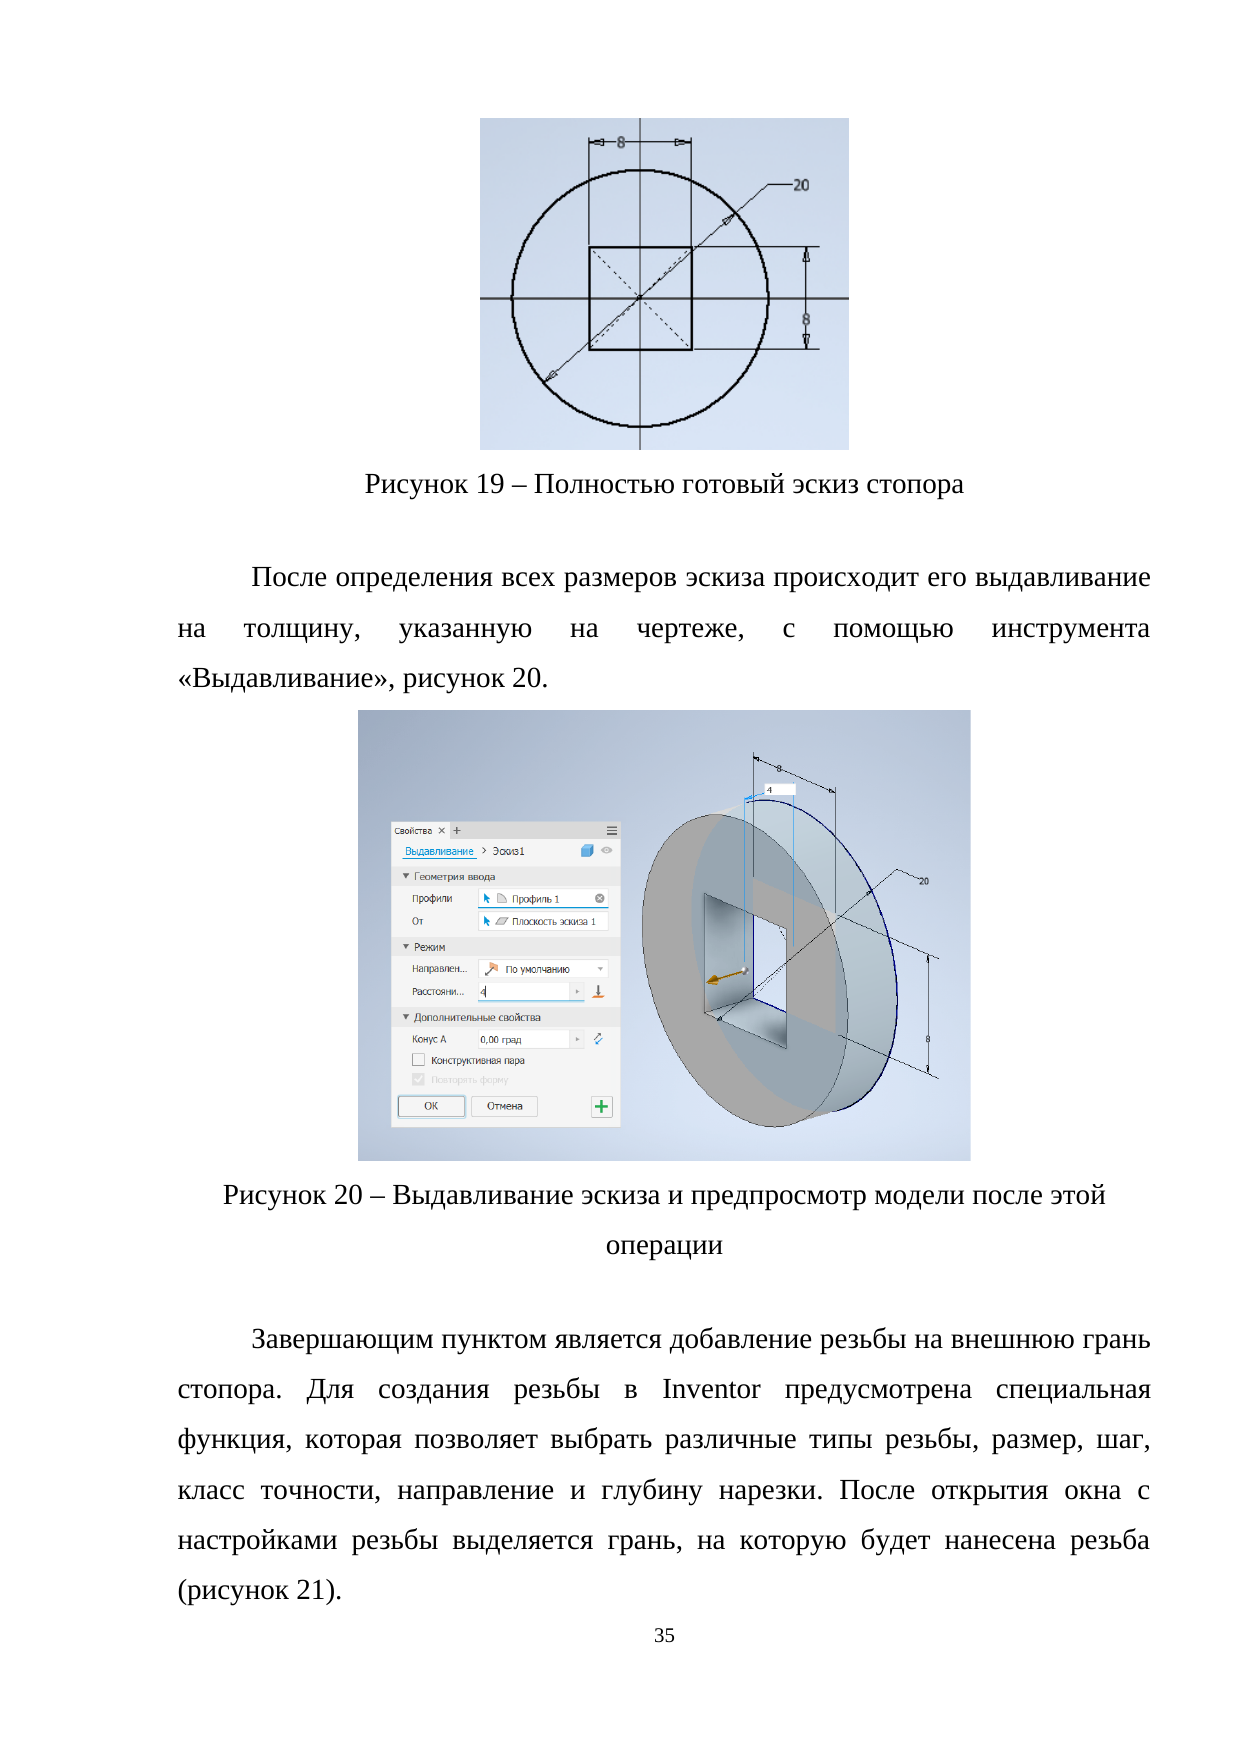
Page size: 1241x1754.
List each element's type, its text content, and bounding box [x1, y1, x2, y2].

text Рисунок 20 – Выдавливание эскиза и предпросмотр модели после этой операции [177, 1177, 1152, 1261]
picture [480, 118, 849, 450]
picture [358, 710, 971, 1161]
text Рисунок 19 – Полностью готовый эскиз стопора [177, 466, 1152, 499]
text После определения всех размеров эскиза происходит его выдавливание на толщину, указанную на чертеже, с помощью инструмента «Выдавливание», рисунок 20. [177, 559, 1152, 693]
text Завершающим пунктом является добавление резьбы на внешнюю грань стопора. Для создания резьбы в Inventor предусмотрена специальная функция, которая позволяет выбрать различные типы резьбы, размер, шаг, класс точности, направление и глубину нарезки. После открытия окна с настройками резьбы выделяется грань, на которую будет нанесена резьба (рисунок 21). [177, 1321, 1152, 1606]
